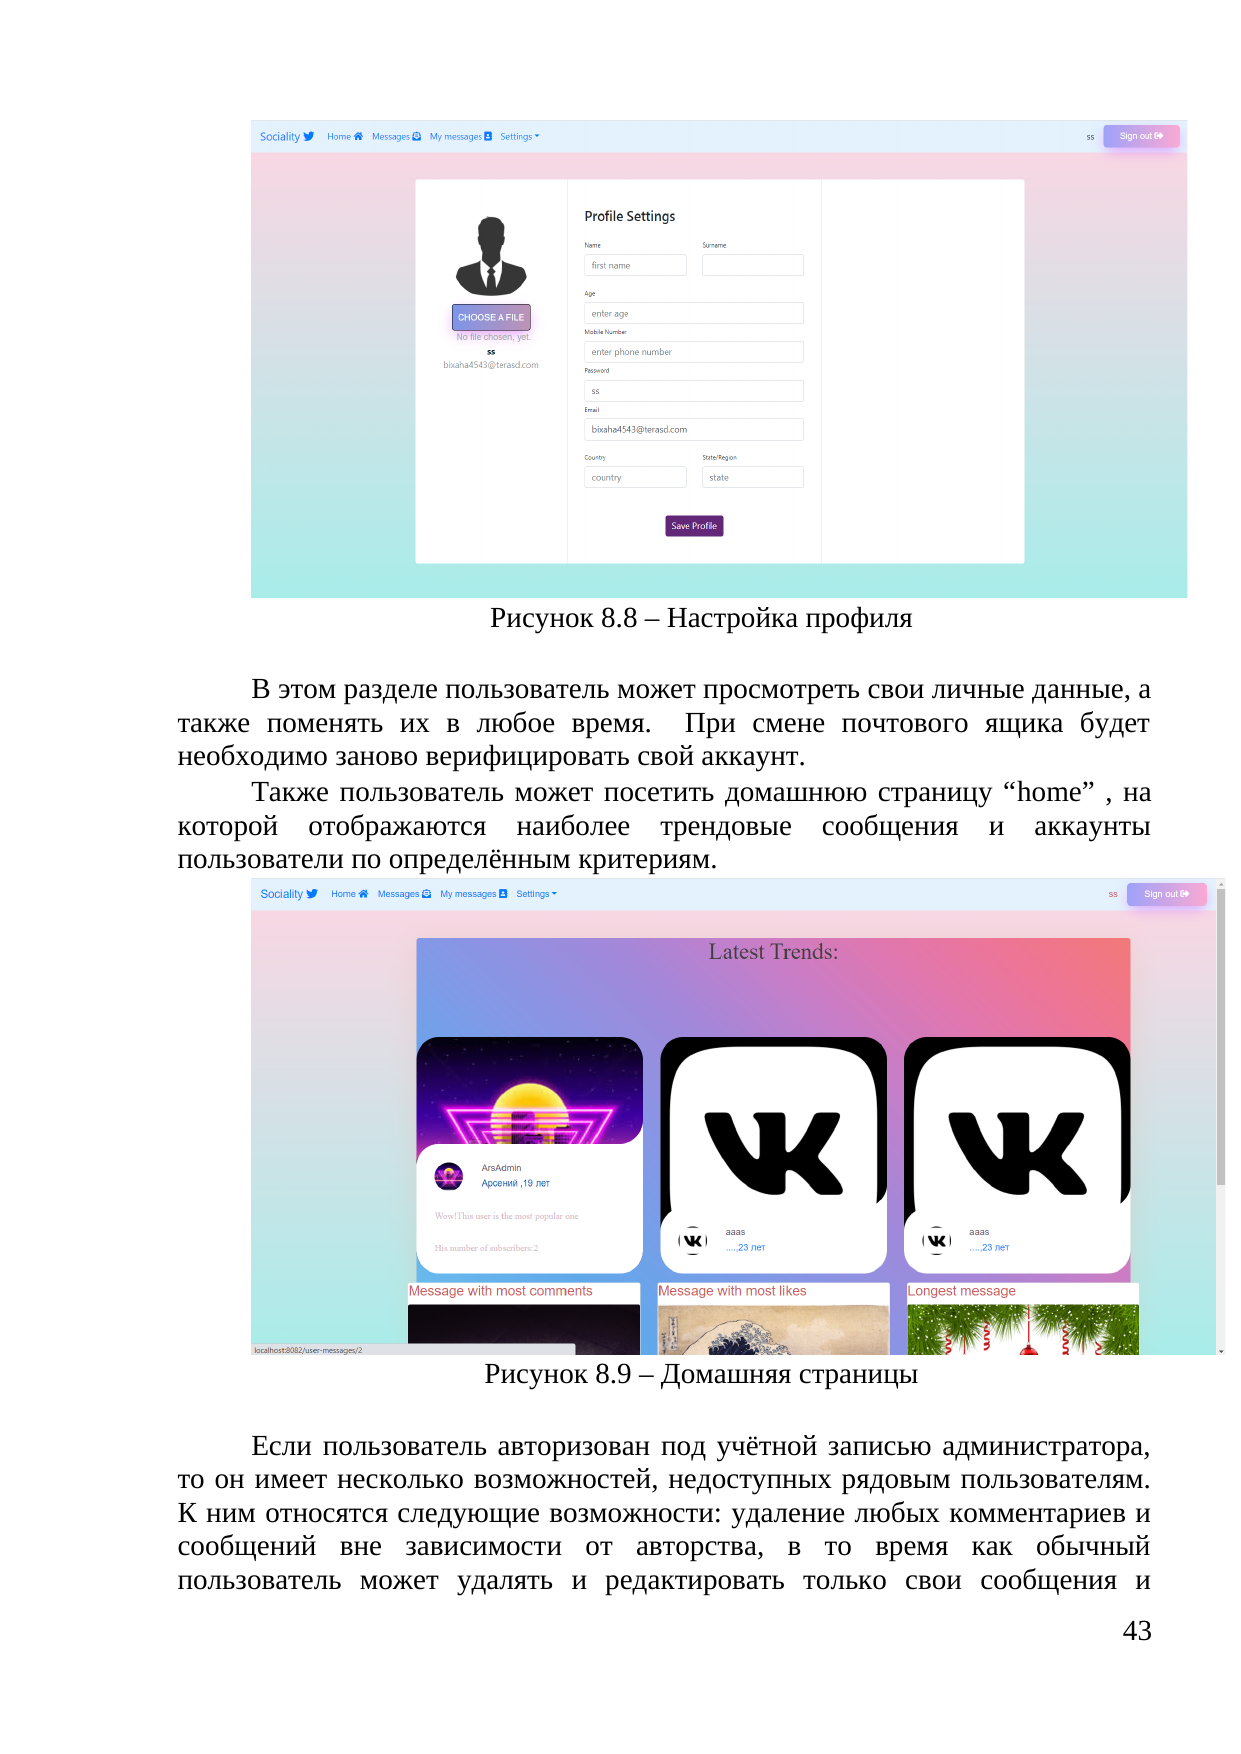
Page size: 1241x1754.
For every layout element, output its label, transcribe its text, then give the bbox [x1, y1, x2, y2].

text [177, 1428, 1152, 1596]
text Рисунок 8.9 – Домашняя страницы [177, 1357, 1152, 1390]
picture [251, 876, 1226, 1355]
text В этом разделе пользователь может просмотреть свои личные данные, а также поменять их в любое время. При смене почтового ящика будет необходимо заново верифицировать свой аккаунт. [177, 671, 1152, 772]
text Также пользователь может посетить домашнюю страницу “home” , на которой отображаются наиболее трендовые сообщения и аккаунты пользователи по определённым критериям. [177, 774, 1152, 875]
text Рисунок 8.8 – Настройка профиля [177, 600, 1152, 634]
picture [251, 118, 1188, 598]
